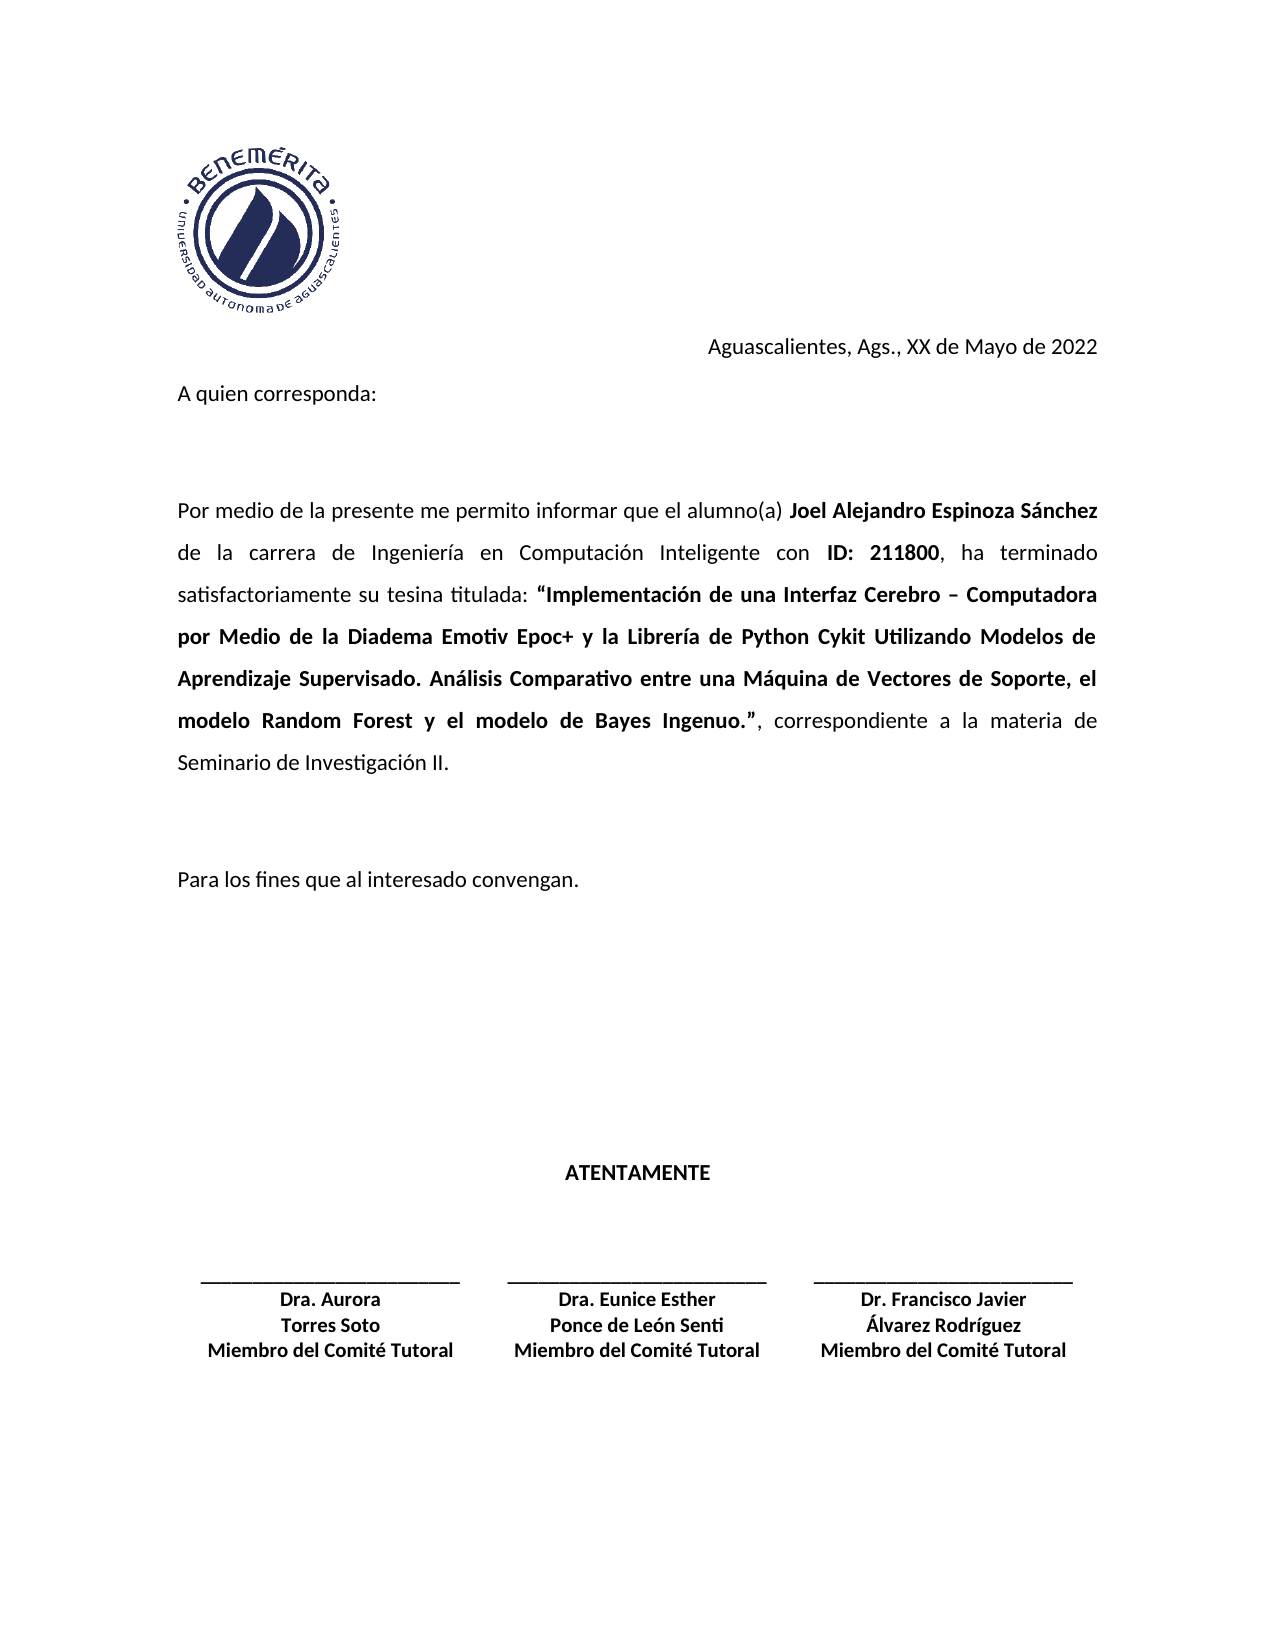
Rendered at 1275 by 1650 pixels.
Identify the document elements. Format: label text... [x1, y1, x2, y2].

text Para los fines que al interesado convengan. [177, 865, 1098, 893]
table_header _________________________ Dr. Francisco Javier Álvarez Rodríguez Miembro del Comité Tutoral [790, 1252, 1097, 1372]
picture [177, 147, 340, 313]
text A quien corresponda: [177, 379, 1098, 407]
text Aguascalientes, Ags., XX de Mayo de 2022 [177, 332, 1098, 360]
table_header _________________________ Dra. Eunice Esther Ponce de León Senti Miembro del Comité Tutoral [484, 1252, 790, 1372]
text ATENTAMENTE [177, 1158, 1098, 1186]
text Por medio de la presente me permito informar que el alumno(a) Joel Alejandro Espinoza Sánchez de la carrera de Ingeniería en Computación Inteligente con ID: 211800, ha terminado satisfactoriamente su tesina titulada: “Implementación de una Interfaz Cerebro – Computadora por Medio de la Diadema Emotiv Epoc+ y la Librería de Python Cykit Utilizando Modelos de Aprendizaje Supervisado. Análisis Comparativo entre una Máquina de Vectores de Soporte, el modelo Random Forest y el modelo de Bayes Ingenuo.”, correspondiente a la materia de Seminario de Investigación II. [177, 496, 1098, 776]
table_header _________________________ Dra. Aurora Torres Soto Miembro del Comité Tutoral [177, 1252, 484, 1372]
